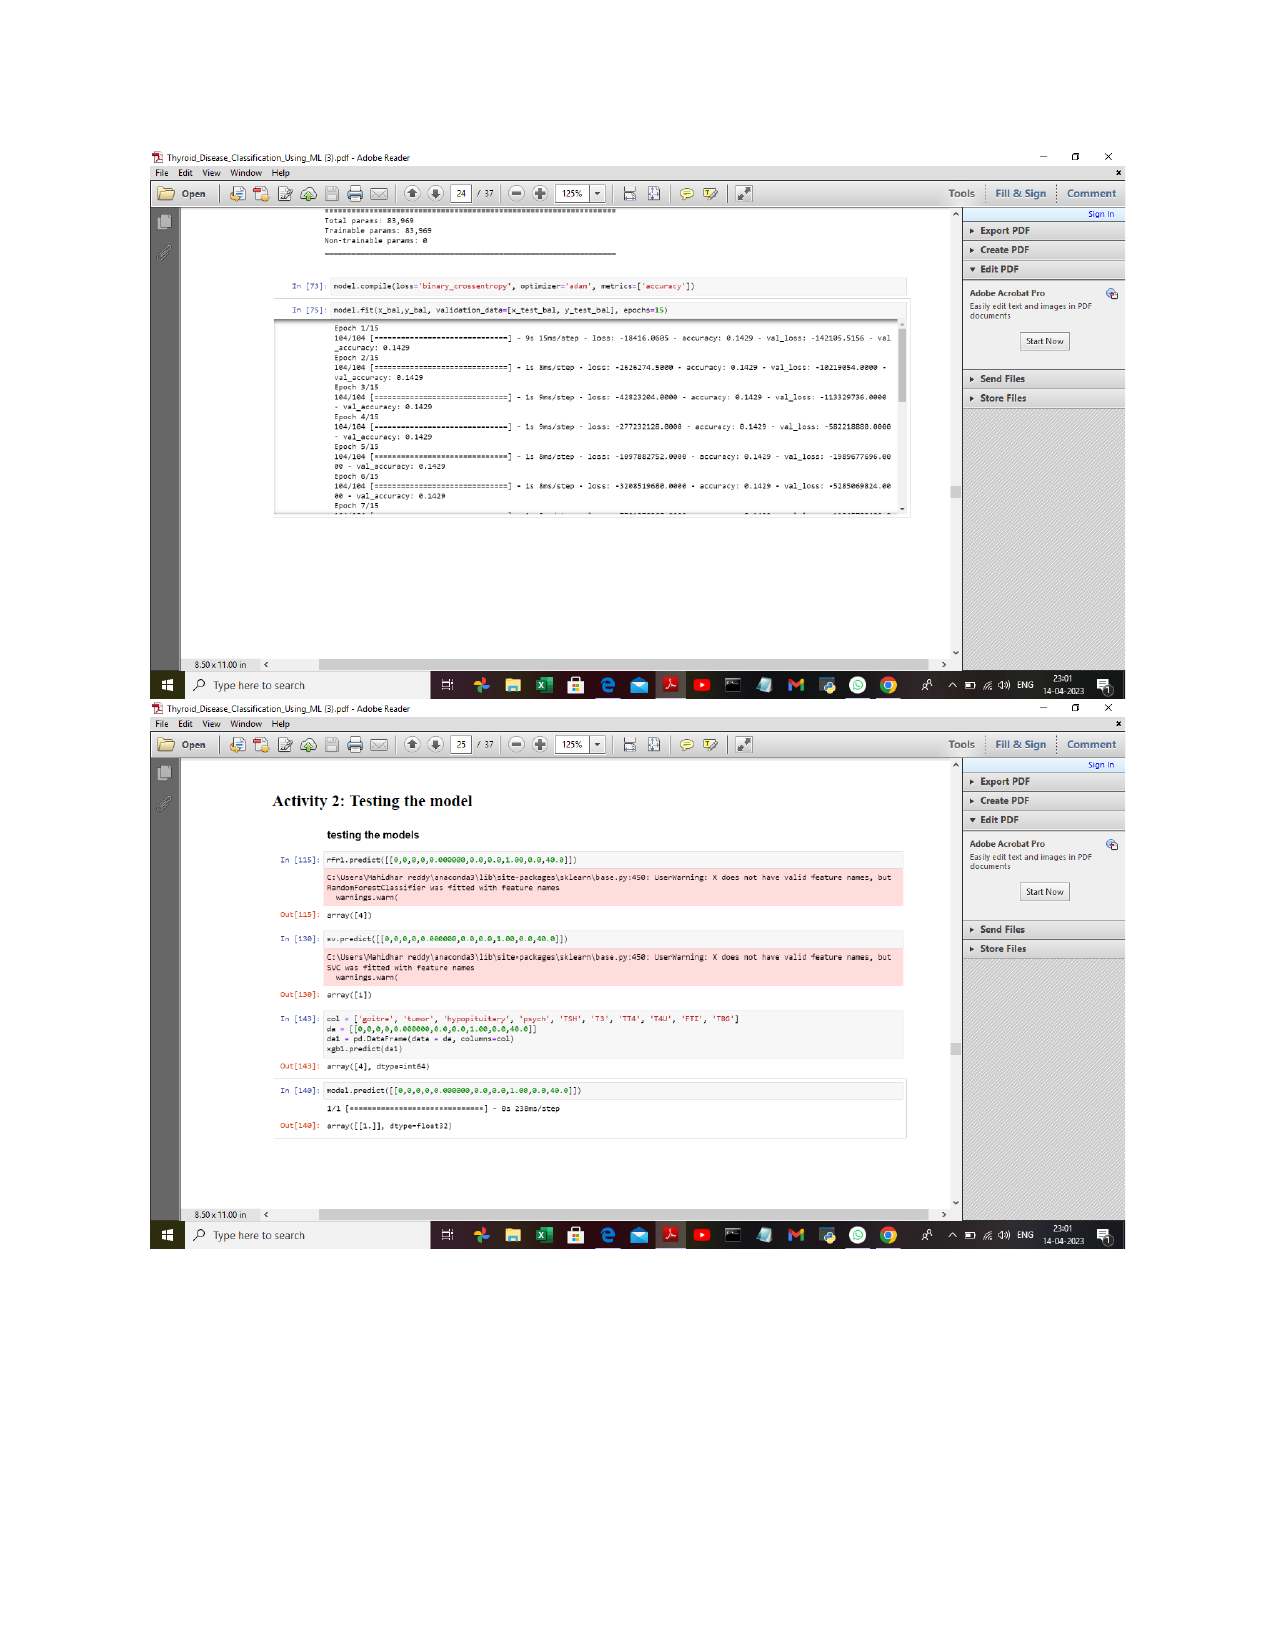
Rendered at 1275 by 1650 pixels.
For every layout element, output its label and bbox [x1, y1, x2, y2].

picture [150, 700, 1125, 1249]
picture [150, 150, 1125, 699]
